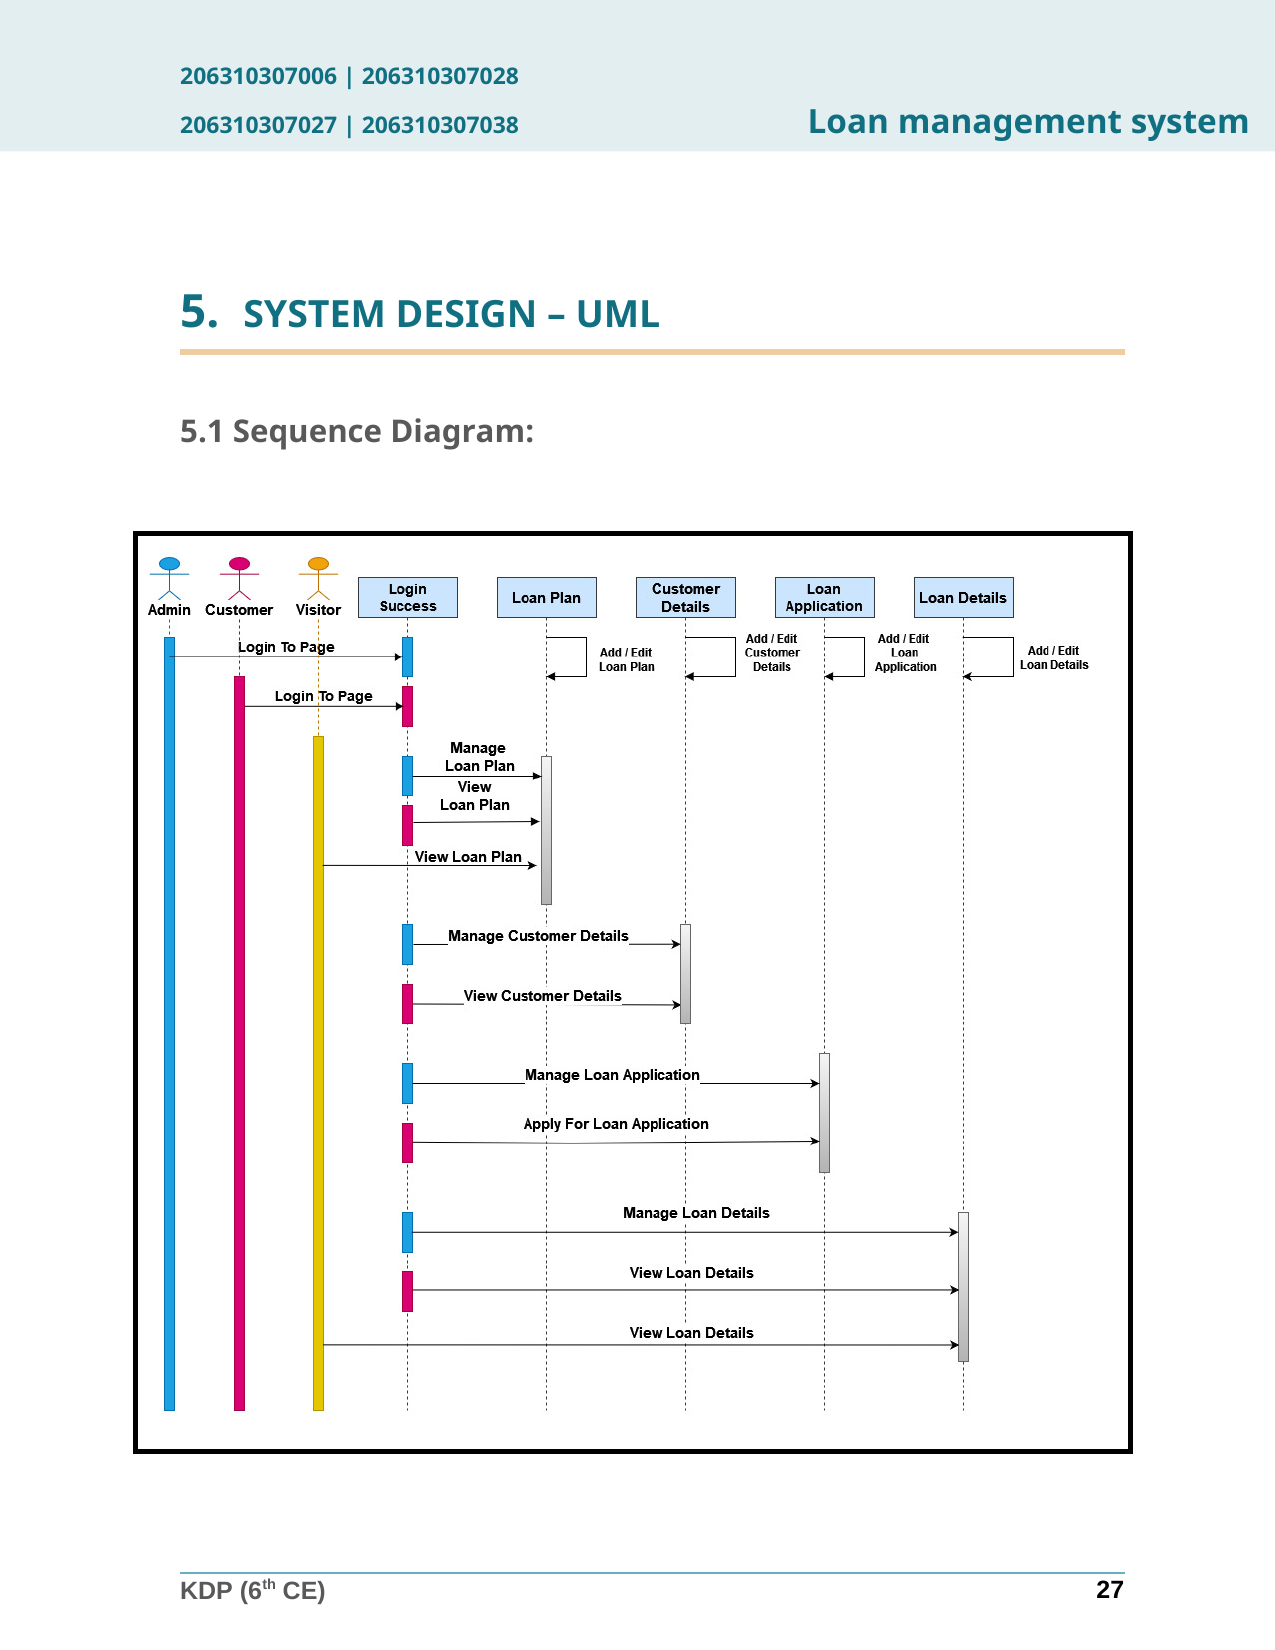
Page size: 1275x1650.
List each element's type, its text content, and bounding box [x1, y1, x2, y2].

subtitle 5. system Design – uml [180, 278, 1125, 349]
text 5.1 Sequence Diagram: [180, 409, 1125, 452]
picture [138, 536, 1128, 1449]
